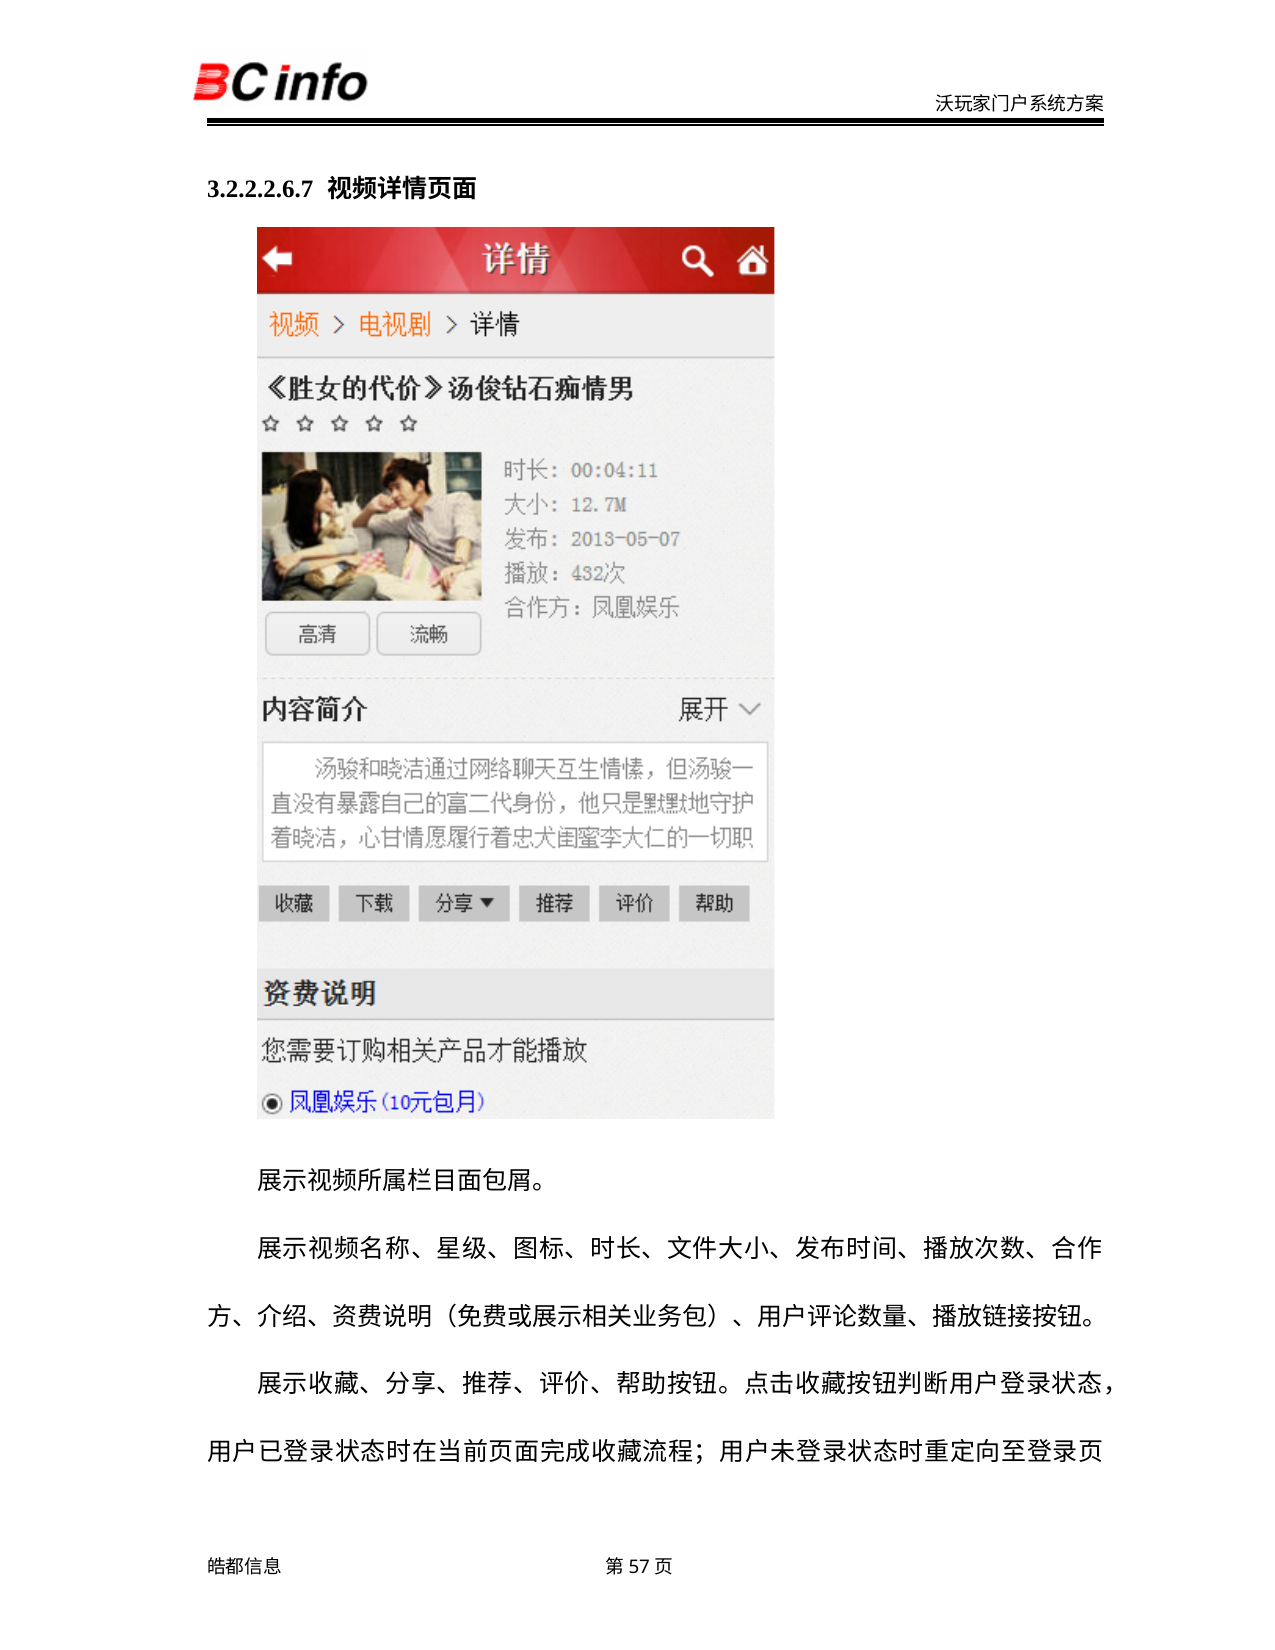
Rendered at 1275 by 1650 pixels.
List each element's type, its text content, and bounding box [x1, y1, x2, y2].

picture [257, 227, 775, 1119]
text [207, 1348, 1104, 1484]
text 展示视频所属栏目面包屑。 [207, 1144, 1104, 1212]
subtitle 视频详情页面 [207, 153, 1104, 221]
text 展示视频名称、星级、图标、时长、文件大小、发布时间、播放次数、合作方、介绍、资费说明（免费或展示相关业务包）、用户评论数量、播放链接按钮。 [207, 1212, 1104, 1348]
picture [192, 48, 370, 107]
